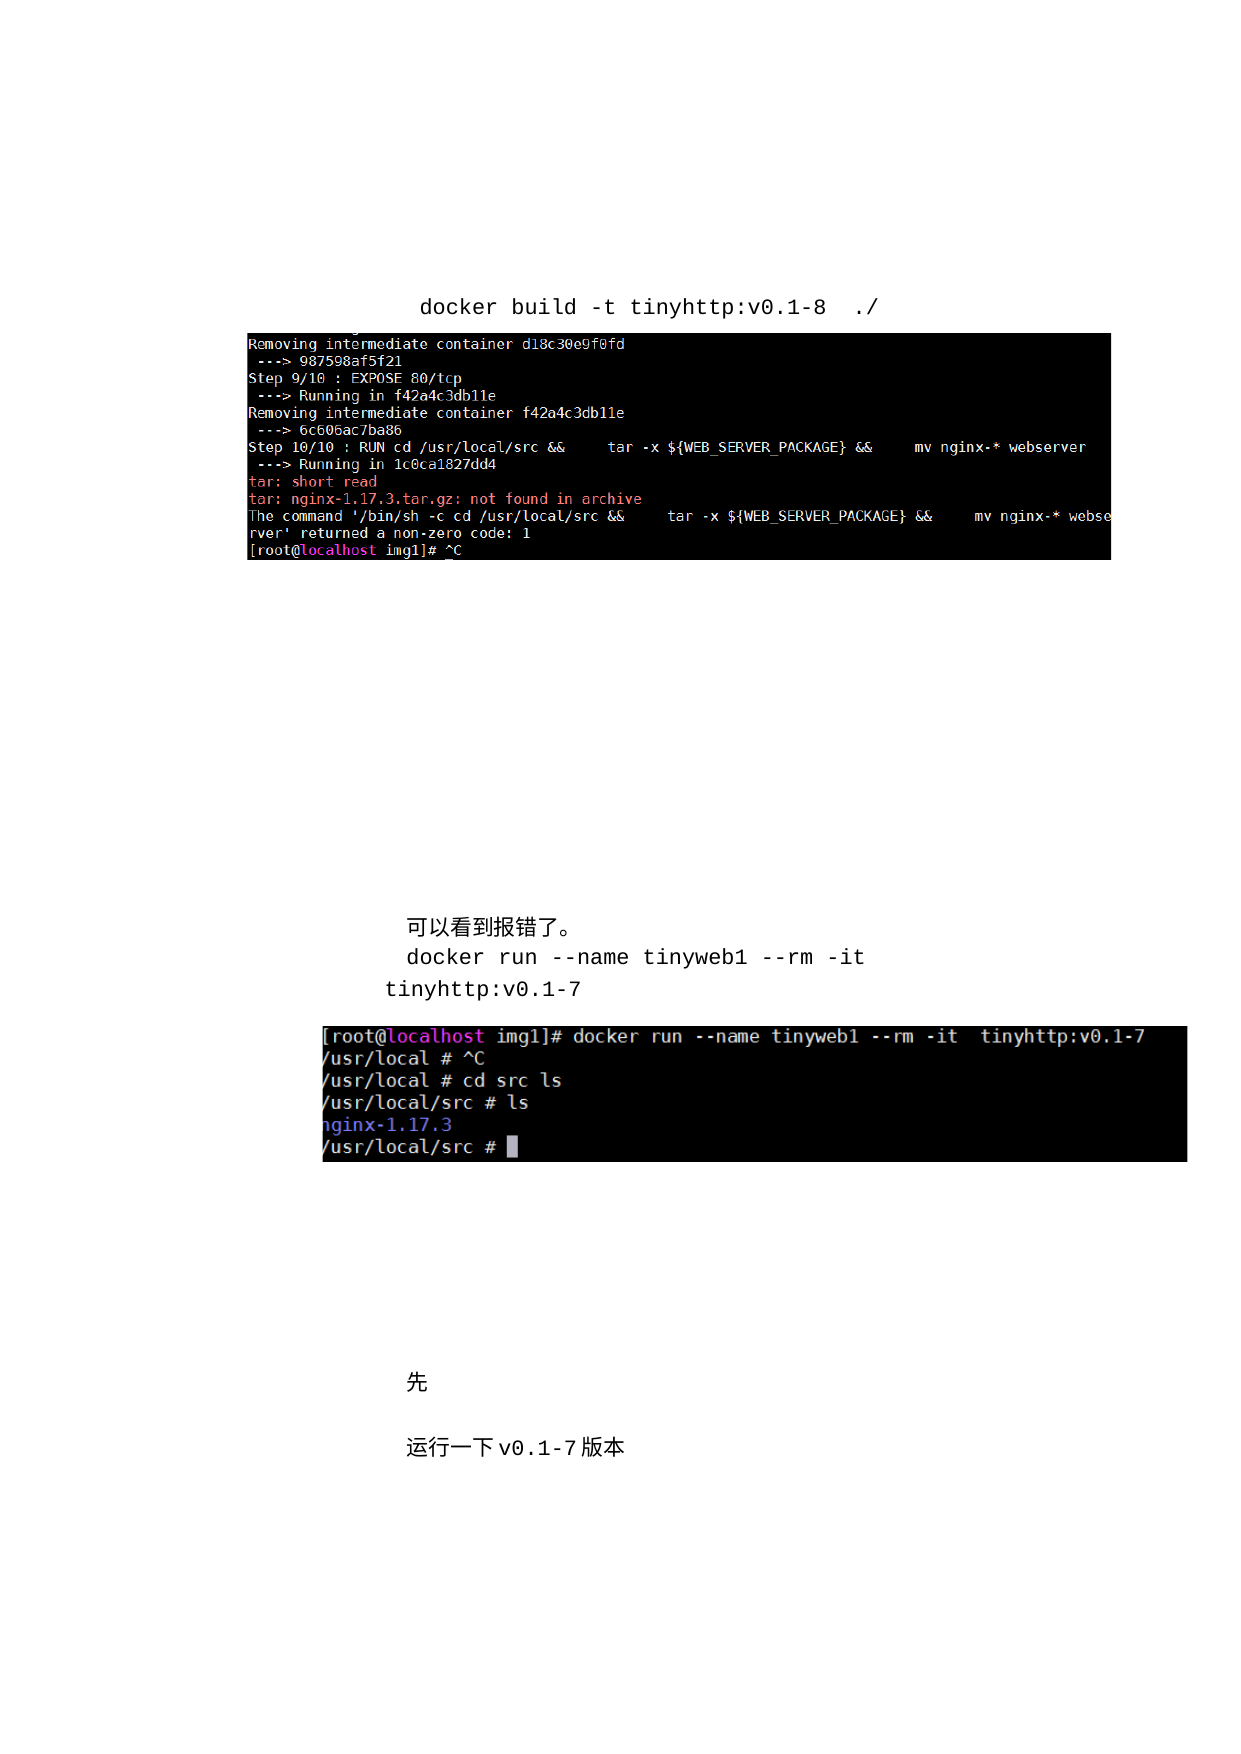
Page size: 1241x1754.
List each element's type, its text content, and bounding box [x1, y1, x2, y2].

text 可以看到报错了。 [384, 909, 1053, 942]
picture [247, 333, 1112, 560]
text 先 [384, 1364, 1053, 1397]
text docker build -t tinyhttp:v0.1-8 ./ [384, 292, 1053, 324]
text docker run --name tinyweb1 --rm -it tinyhttp:v0.1-7 [384, 942, 1053, 1007]
text 运行一下v0.1-7版本 [384, 1429, 1053, 1462]
picture [322, 1026, 1188, 1162]
